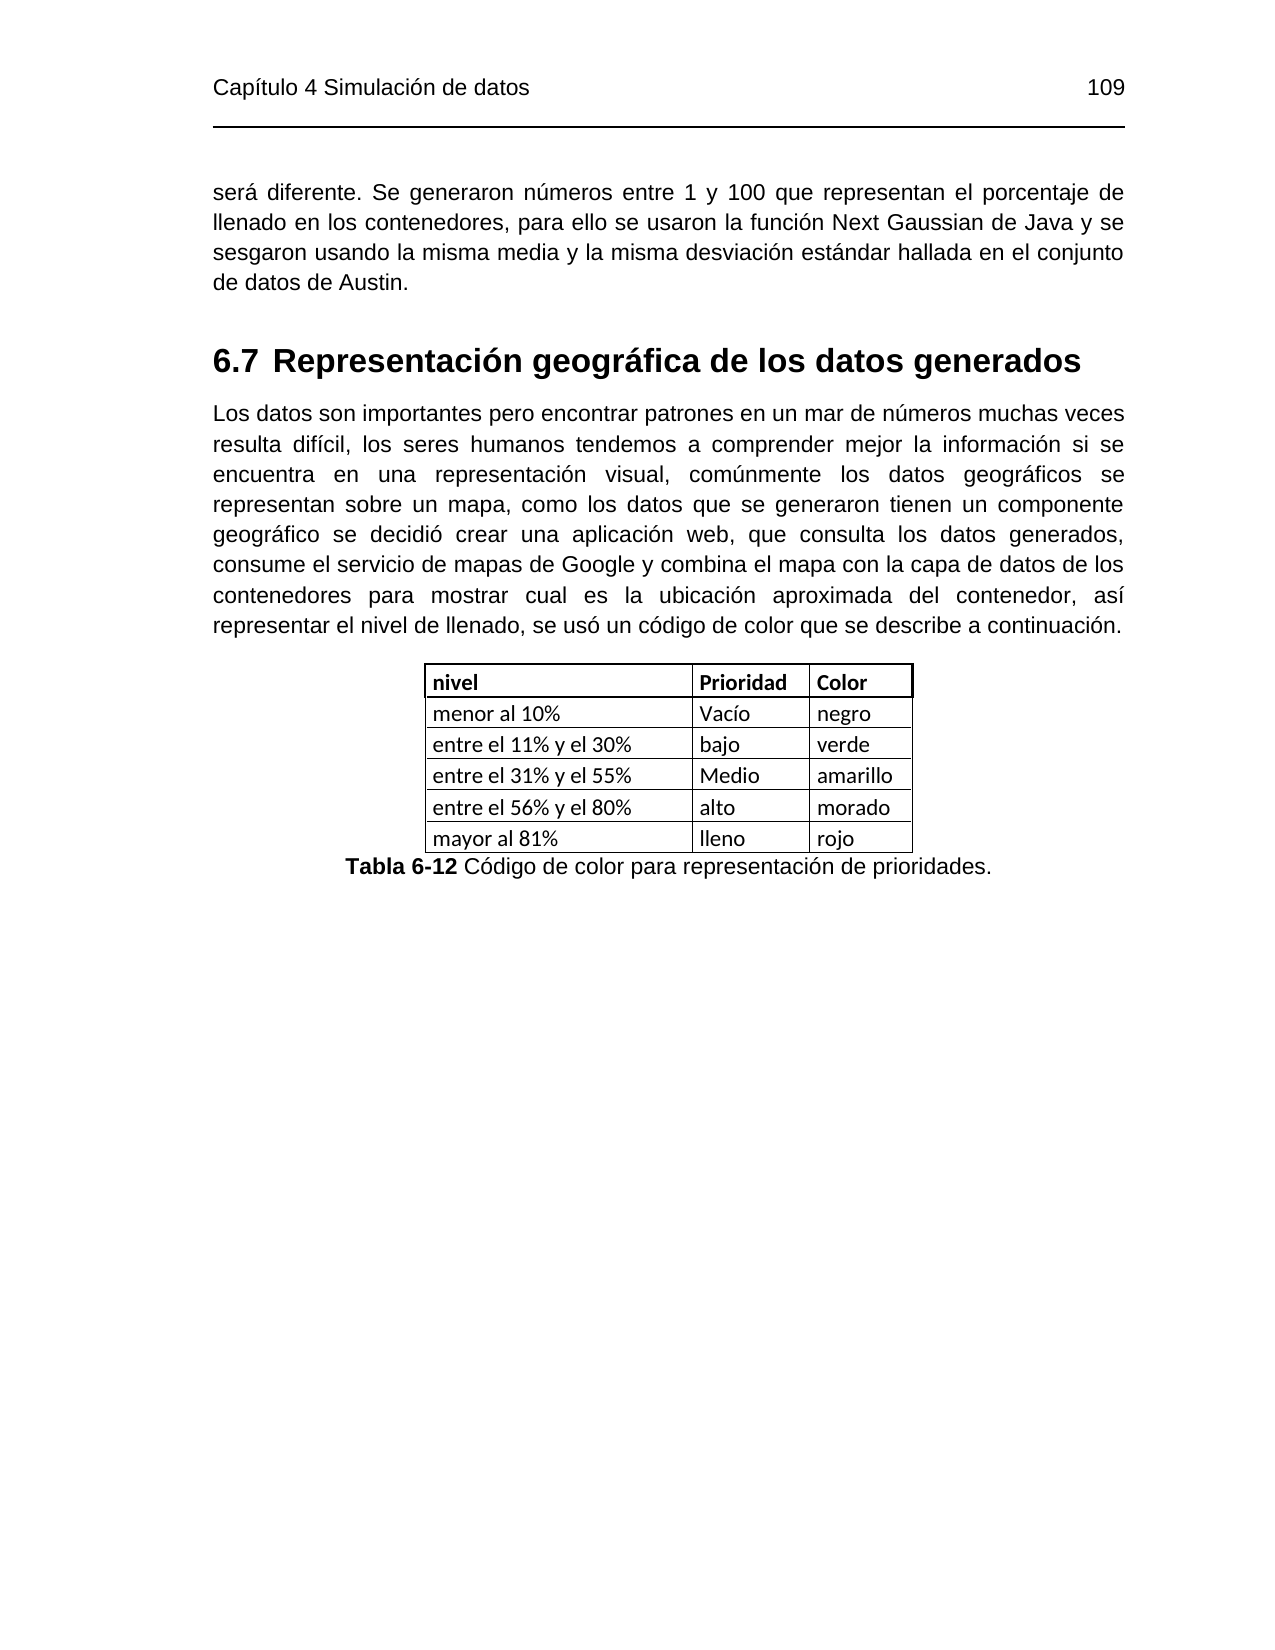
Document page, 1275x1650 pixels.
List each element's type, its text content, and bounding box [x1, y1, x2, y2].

text Los datos son importantes pero encontrar patrones en un mar de números muchas veces resulta difícil, los seres humanos tendemos a comprender mejor la información si se encuentra en una representación visual, comúnmente los datos geográficos se representan sobre un mapa, como los datos que se generaron tienen un componente geográfico se decidió crear una aplicación web, que consulta los datos generados, consume el servicio de mapas de Google y combina el mapa con la capa de datos de los contenedores para mostrar cual es la ubicación aproximada del contenedor, así representar el nivel de llenado, se usó un código de color que se describe a continuación. [213, 400, 1125, 638]
table_header nivel [426, 665, 692, 696]
table_header Color [810, 665, 911, 696]
table_cell rojo [810, 821, 912, 852]
table_cell verde [810, 727, 912, 758]
table_cell Medio [693, 759, 809, 789]
table_cell lleno [693, 822, 809, 852]
table_cell Vacío [693, 698, 809, 727]
table_cell menor al 10% [426, 697, 692, 727]
table_cell morado [810, 789, 912, 821]
table_cell mayor al 81% [426, 822, 692, 852]
table_cell bajo [693, 728, 809, 758]
subtitle Representación geográfica de los datos generados [213, 341, 1125, 379]
table_cell entre el 31% y el 55% [426, 759, 692, 789]
table_cell alto [693, 790, 809, 821]
table_cell entre el 56% y el 80% [426, 790, 692, 821]
table_cell entre el 11% y el 30% [426, 728, 692, 758]
table_cell amarillo [810, 758, 912, 789]
table_header Prioridad [693, 665, 809, 696]
table_cell negro [810, 698, 912, 727]
